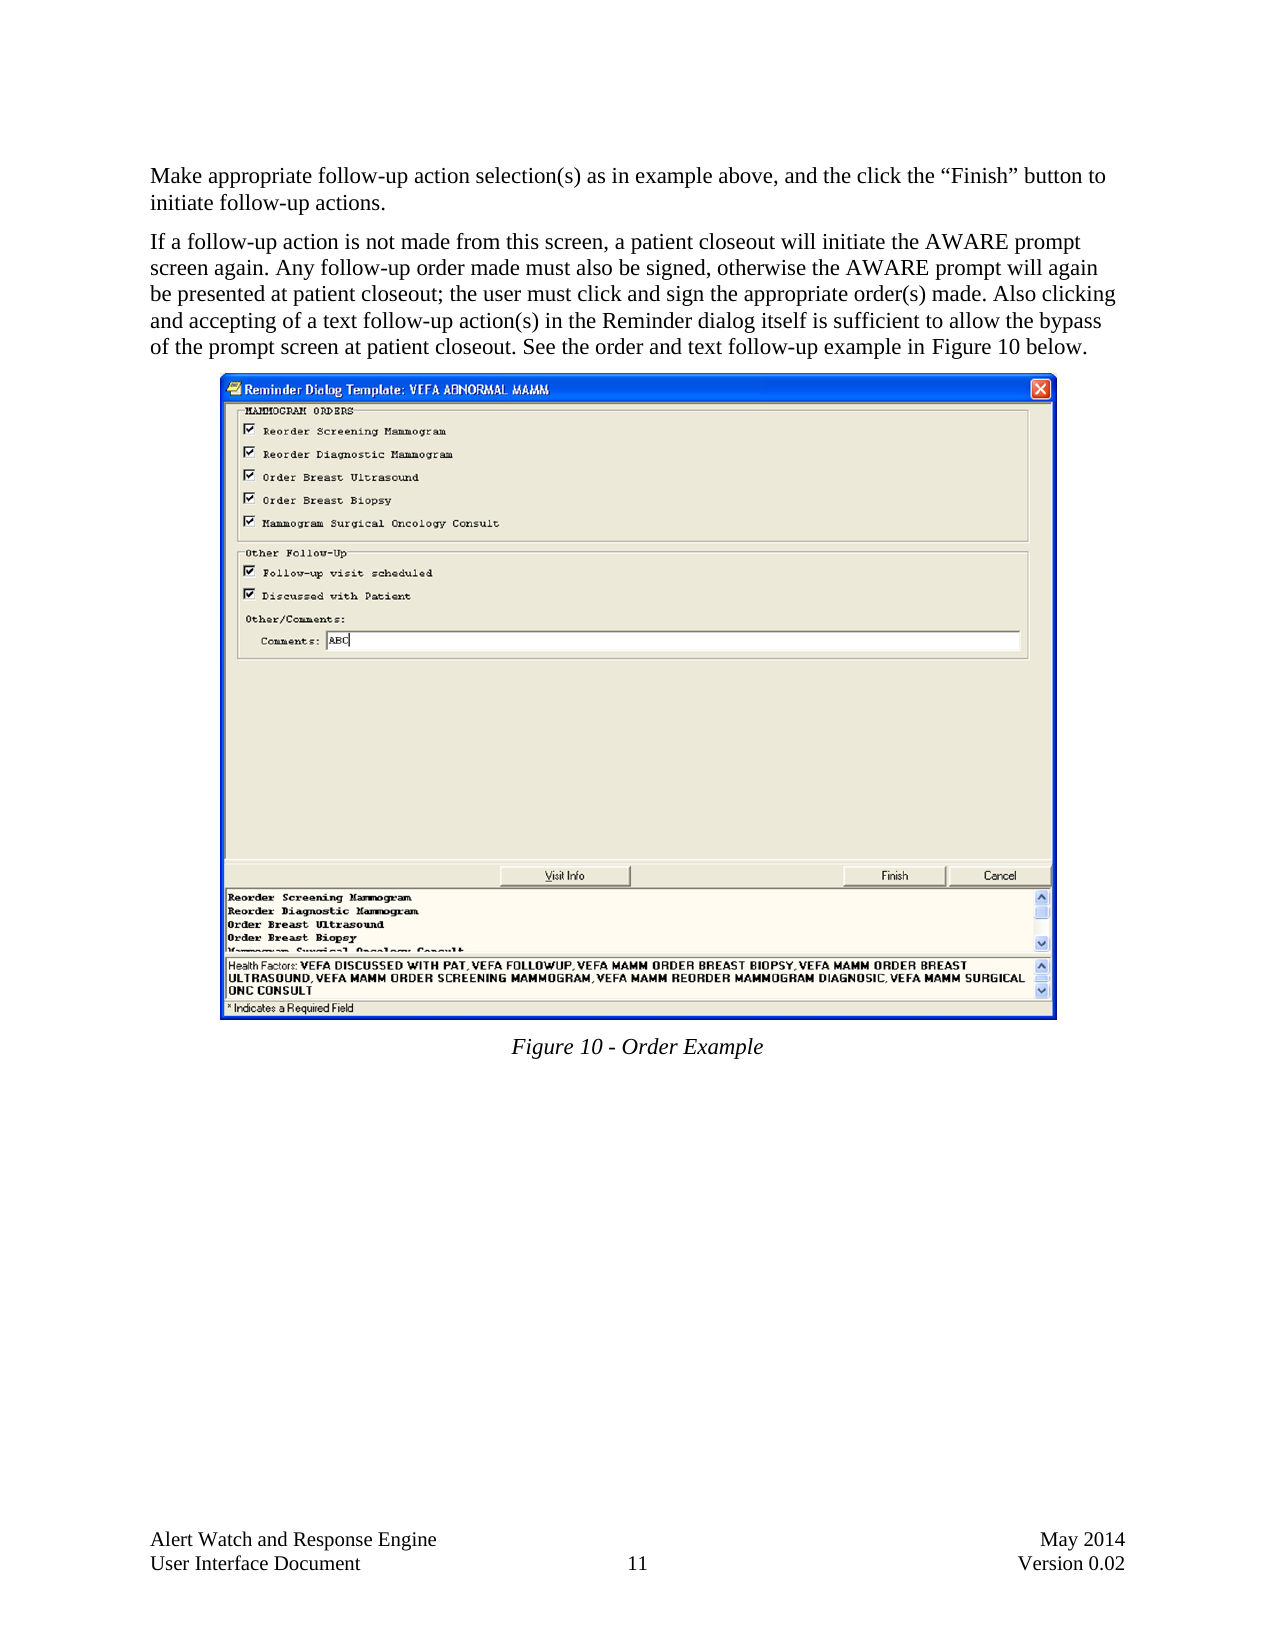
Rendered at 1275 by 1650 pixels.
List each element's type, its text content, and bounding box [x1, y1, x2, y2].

text If a follow-up action is not made from this screen, a patient closeout will initiate the AWARE prompt screen again. Any follow-up order made must also be signed, otherwise the AWARE prompt will again be presented at patient closeout; the user must click and sign the appropriate order(s) made. Also clicking and accepting of a text follow-up action(s) in the Reminder dialog itself is sufficient to allow the bypass of the prompt screen at patient closeout. See the order and text follow-up example in Figure 10 below. [150, 228, 1125, 359]
text Make appropriate follow-up action selection(s) as in example above, and the click the “Finish” button to initiate follow-up actions. [150, 162, 1125, 215]
picture [218, 372, 1058, 1021]
